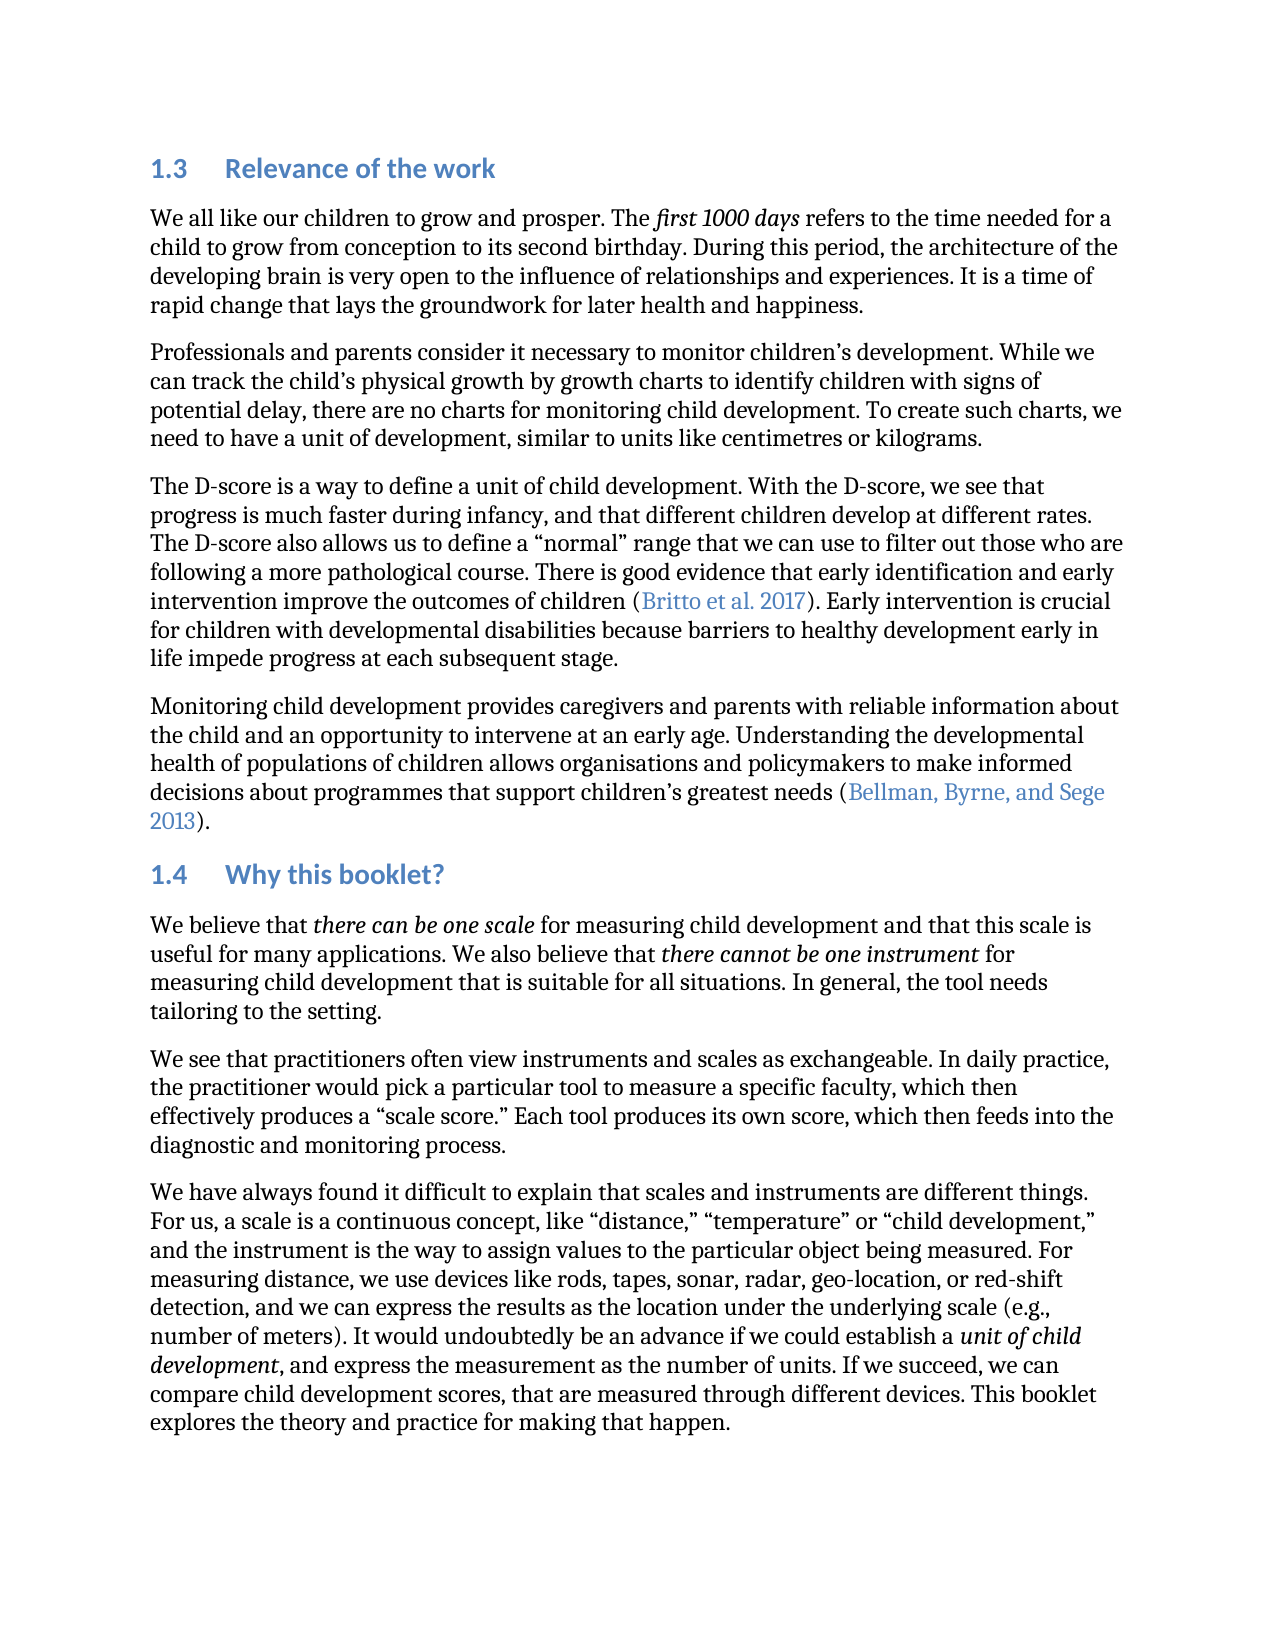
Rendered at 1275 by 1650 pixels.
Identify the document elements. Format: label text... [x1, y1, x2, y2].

subtitle 1.4 Why this booklet? [150, 856, 1125, 892]
text Monitoring child development provides caregivers and parents with reliable information about the child and an opportunity to intervene at an early age. Understanding the developmental health of populations of children allows organisations and policymakers to make informed decisions about programmes that support children’s greatest needs (Bellman, Byrne, and Sege 2013). [150, 692, 1125, 836]
text We believe that there can be one scale for measuring child development and that this scale is useful for many applications. We also believe that there cannot be one instrument for measuring child development that is suitable for all situations. In general, the tool needs tailoring to the setting. [150, 911, 1125, 1026]
text We all like our children to grow and prosper. The first 1000 days refers to the time needed for a child to grow from conception to its second birthday. During this period, the architecture of the developing brain is very open to the influence of relationships and experiences. It is a time of rapid change that lays the groundwork for later health and happiness. [150, 204, 1125, 319]
text We see that practitioners often view instruments and scales as exchangeable. In daily practice, the practitioner would pick a particular tool to measure a specific faculty, which then effectively produces a “scale score.” Each tool produces its own score, which then feeds into the diagnostic and monitoring process. [150, 1044, 1125, 1159]
text Professionals and parents consider it necessary to monitor children’s development. While we can track the child’s physical growth by growth charts to identify children with signs of potential delay, there are no charts for monitoring child development. To create such charts, we need to have a unit of development, similar to units like centimetres or kilograms. [150, 338, 1125, 453]
text The D-score is a way to define a unit of child development. With the D-score, we see that progress is much faster during infancy, and that different children develop at different rates. The D-score also allows us to define a “normal” range that we can use to filter out those who are following a more pathological course. There is good evidence that early identification and early intervention improve the outcomes of children (Britto et al. 2017). Early intervention is crucial for children with developmental disabilities because barriers to healthy development early in life impede progress at each subsequent stage. [150, 472, 1125, 673]
subtitle 1.3 Relevance of the work [150, 150, 1125, 186]
text We have always found it difficult to explain that scales and instruments are different things. For us, a scale is a continuous concept, like “distance,” “temperature” or “child development,” and the instrument is the way to assign values to the particular object being measured. For measuring distance, we use devices like rods, tapes, sonar, radar, geo-location, or red-shift detection, and we can express the results as the location under the underlying scale (e.g., number of meters). It would undoubtedly be an advance if we could establish a unit of child development, and express the measurement as the number of units. If we succeed, we can compare child development scores, that are measured through different devices. This booklet explores the theory and practice for making that happen. [150, 1178, 1125, 1437]
